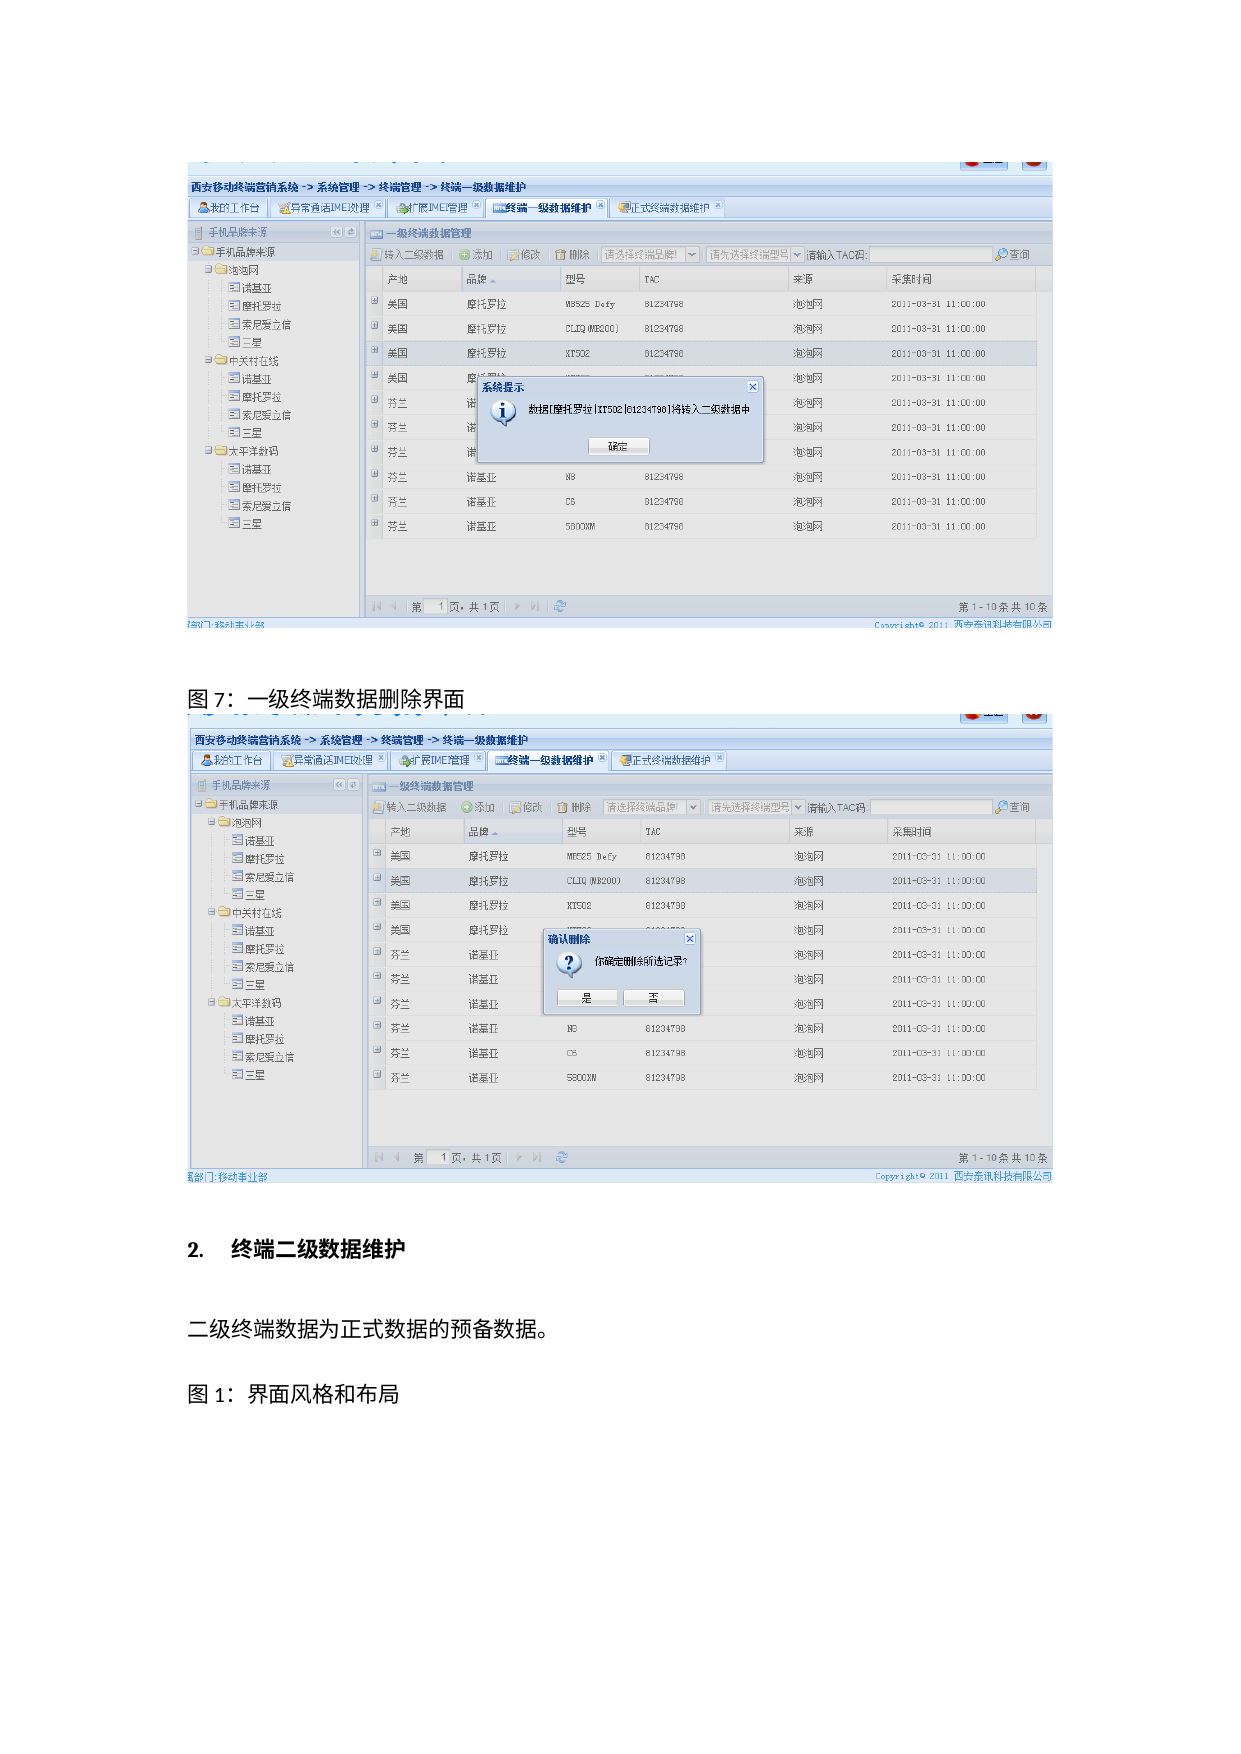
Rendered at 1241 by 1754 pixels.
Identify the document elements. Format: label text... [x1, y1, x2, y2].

text 二级终端数据为正式数据的预备数据。 [187, 1312, 1053, 1344]
picture [187, 714, 1053, 1183]
picture [187, 162, 1053, 628]
text 图1：界面风格和布局 [187, 1377, 1053, 1409]
text 图7：一级终端数据删除界面 [187, 682, 1053, 714]
subtitle 终端二级数据维护 [187, 1231, 1053, 1264]
